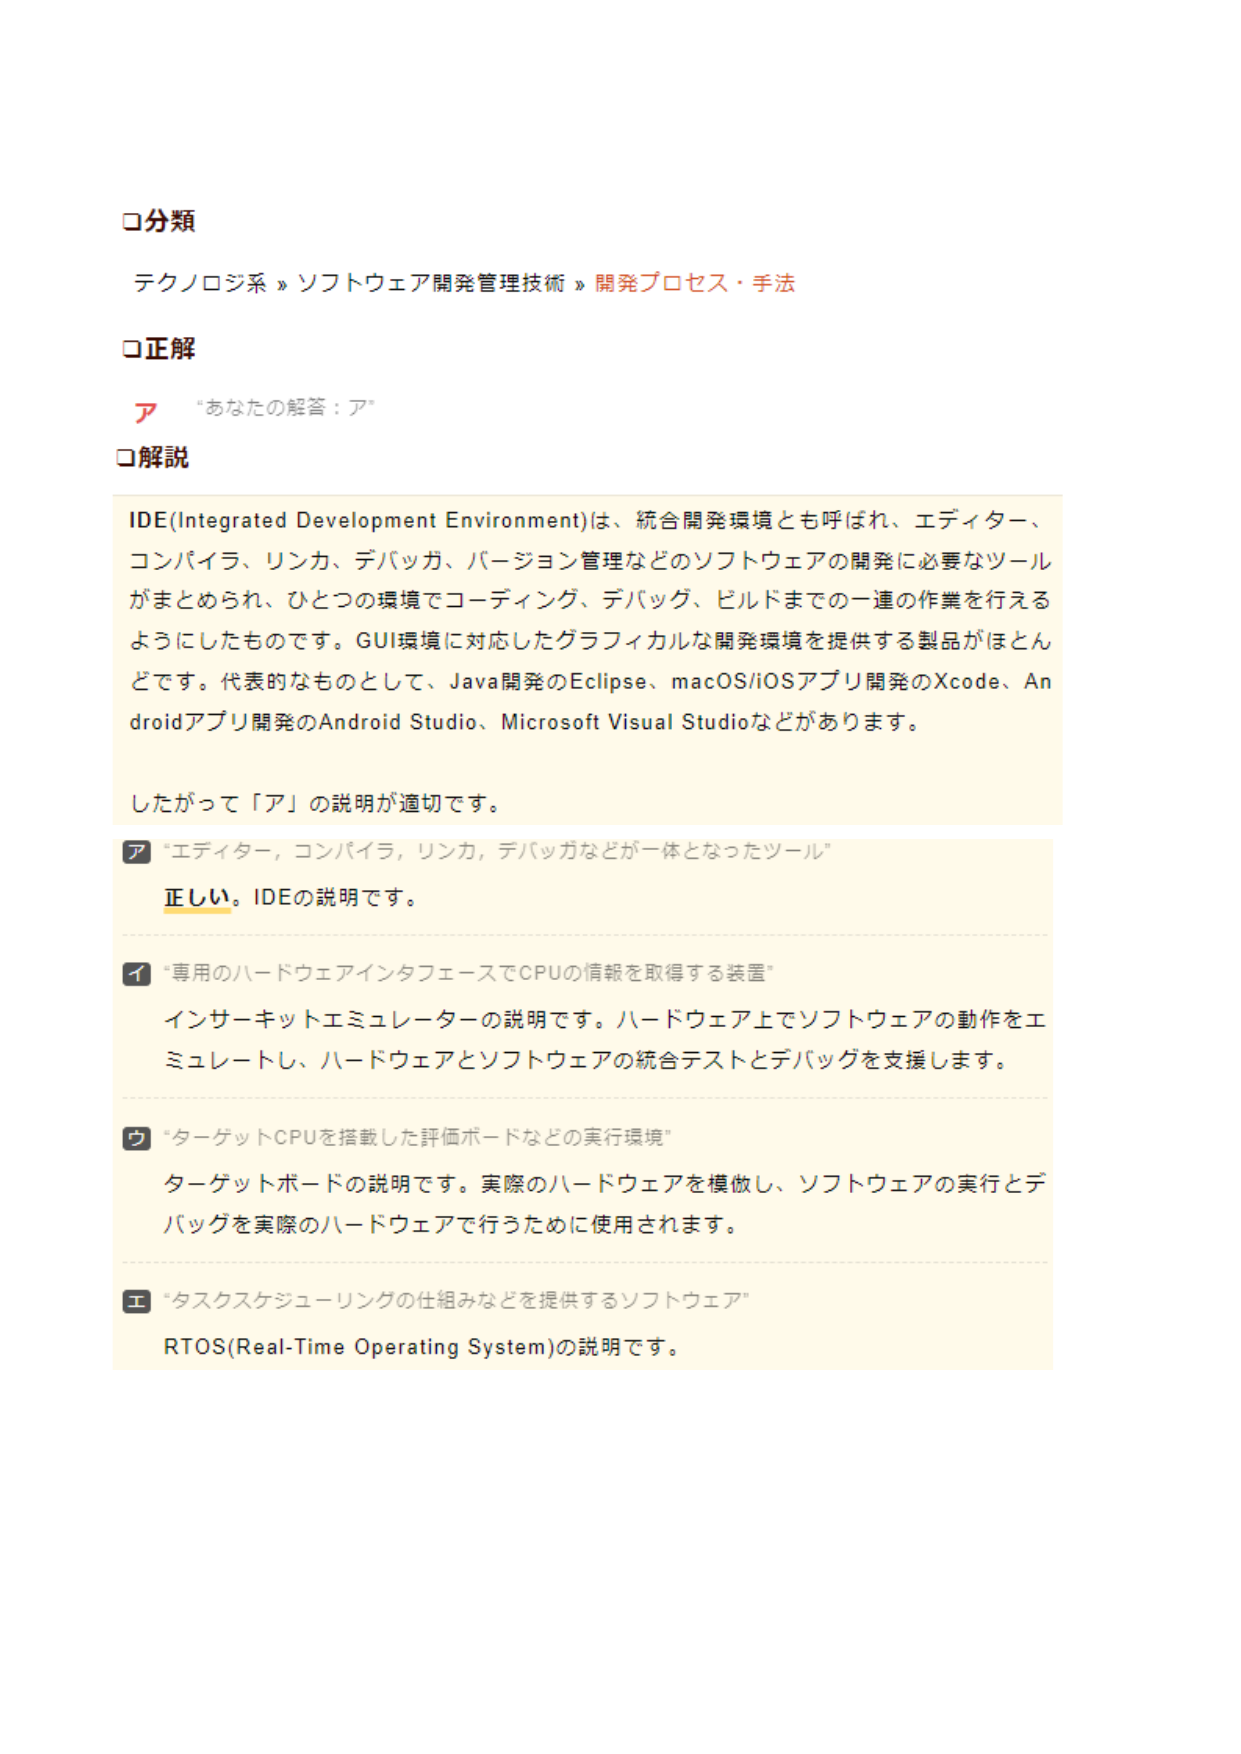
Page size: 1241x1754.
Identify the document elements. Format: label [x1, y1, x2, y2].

picture [112, 839, 1054, 1370]
picture [112, 202, 860, 435]
picture [112, 437, 1063, 825]
